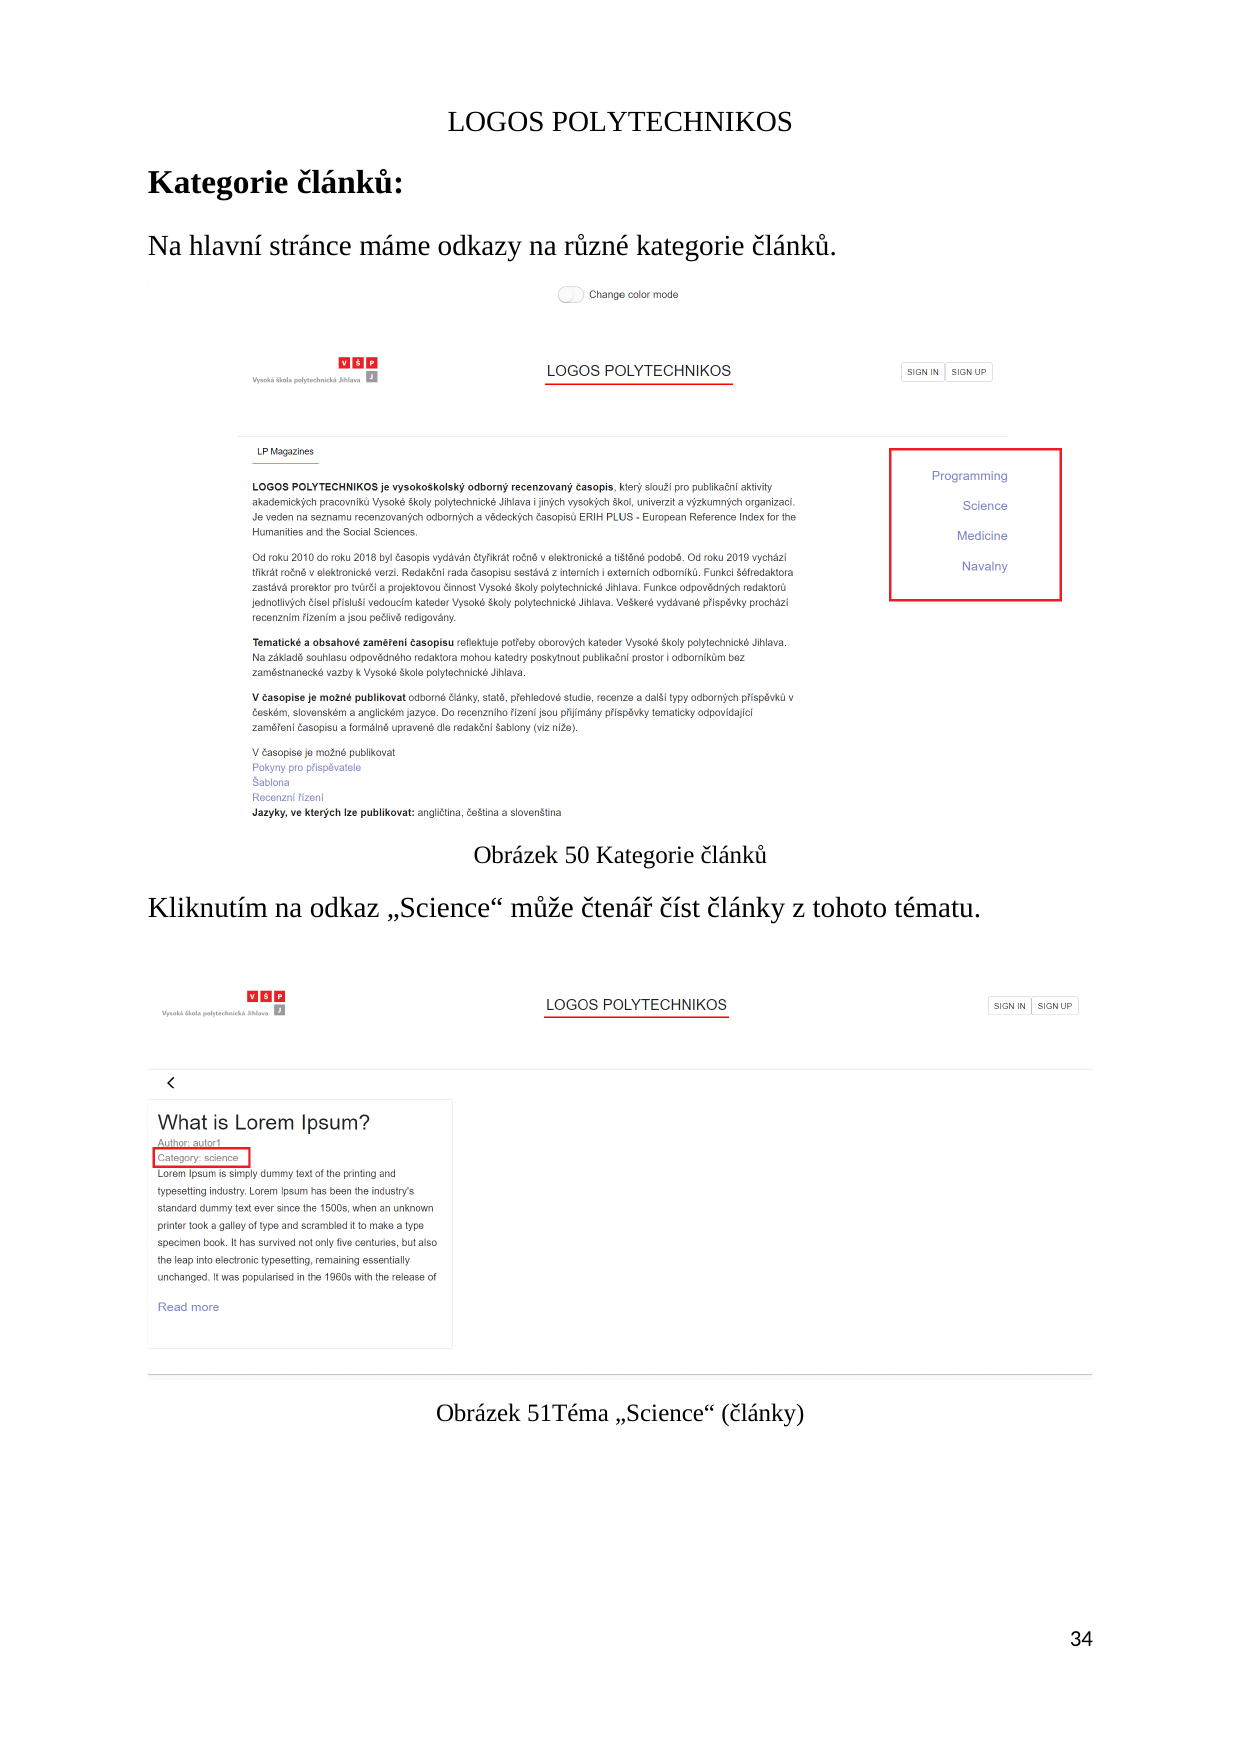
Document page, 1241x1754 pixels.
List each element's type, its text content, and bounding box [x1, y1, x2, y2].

text Na hlavní stránce máme odkazy na různé kategorie článků. [148, 228, 1093, 262]
picture [147, 942, 1093, 1380]
text Kliknutím na odkaz „Science“ může čtenář číst články z tohoto tématu. [148, 890, 1093, 923]
picture [147, 281, 1093, 822]
text Obrázek 51Téma „Science“ (články) [148, 1398, 1093, 1427]
subtitle Kategorie článků: [393, 163, 1093, 201]
text Obrázek 50 Kategorie článků [148, 840, 1093, 869]
